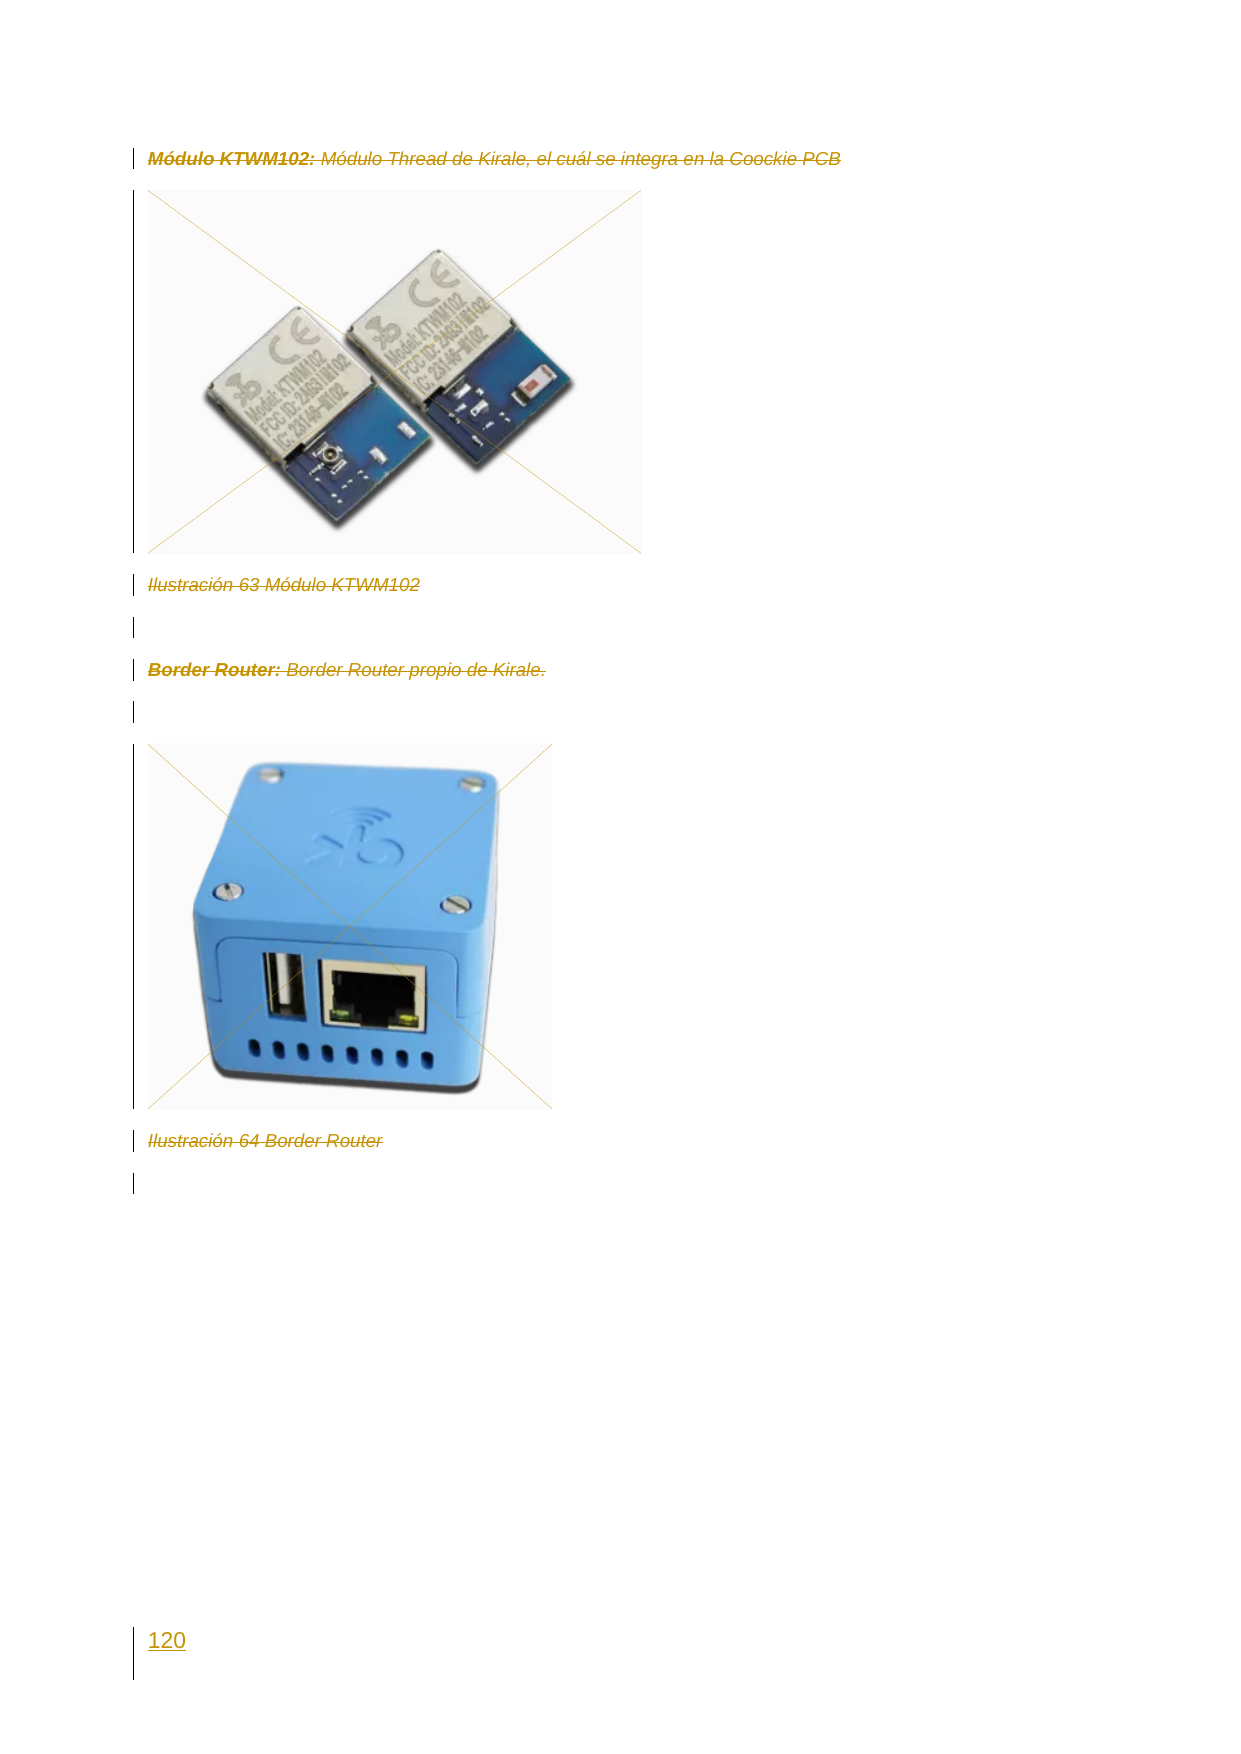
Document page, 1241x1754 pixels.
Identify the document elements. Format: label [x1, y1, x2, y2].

picture [150, 190, 639, 371]
picture [149, 743, 551, 925]
picture [149, 373, 640, 554]
picture [147, 745, 349, 1108]
picture [351, 745, 553, 1108]
picture [149, 928, 551, 1110]
picture [396, 191, 642, 553]
picture [147, 191, 393, 552]
